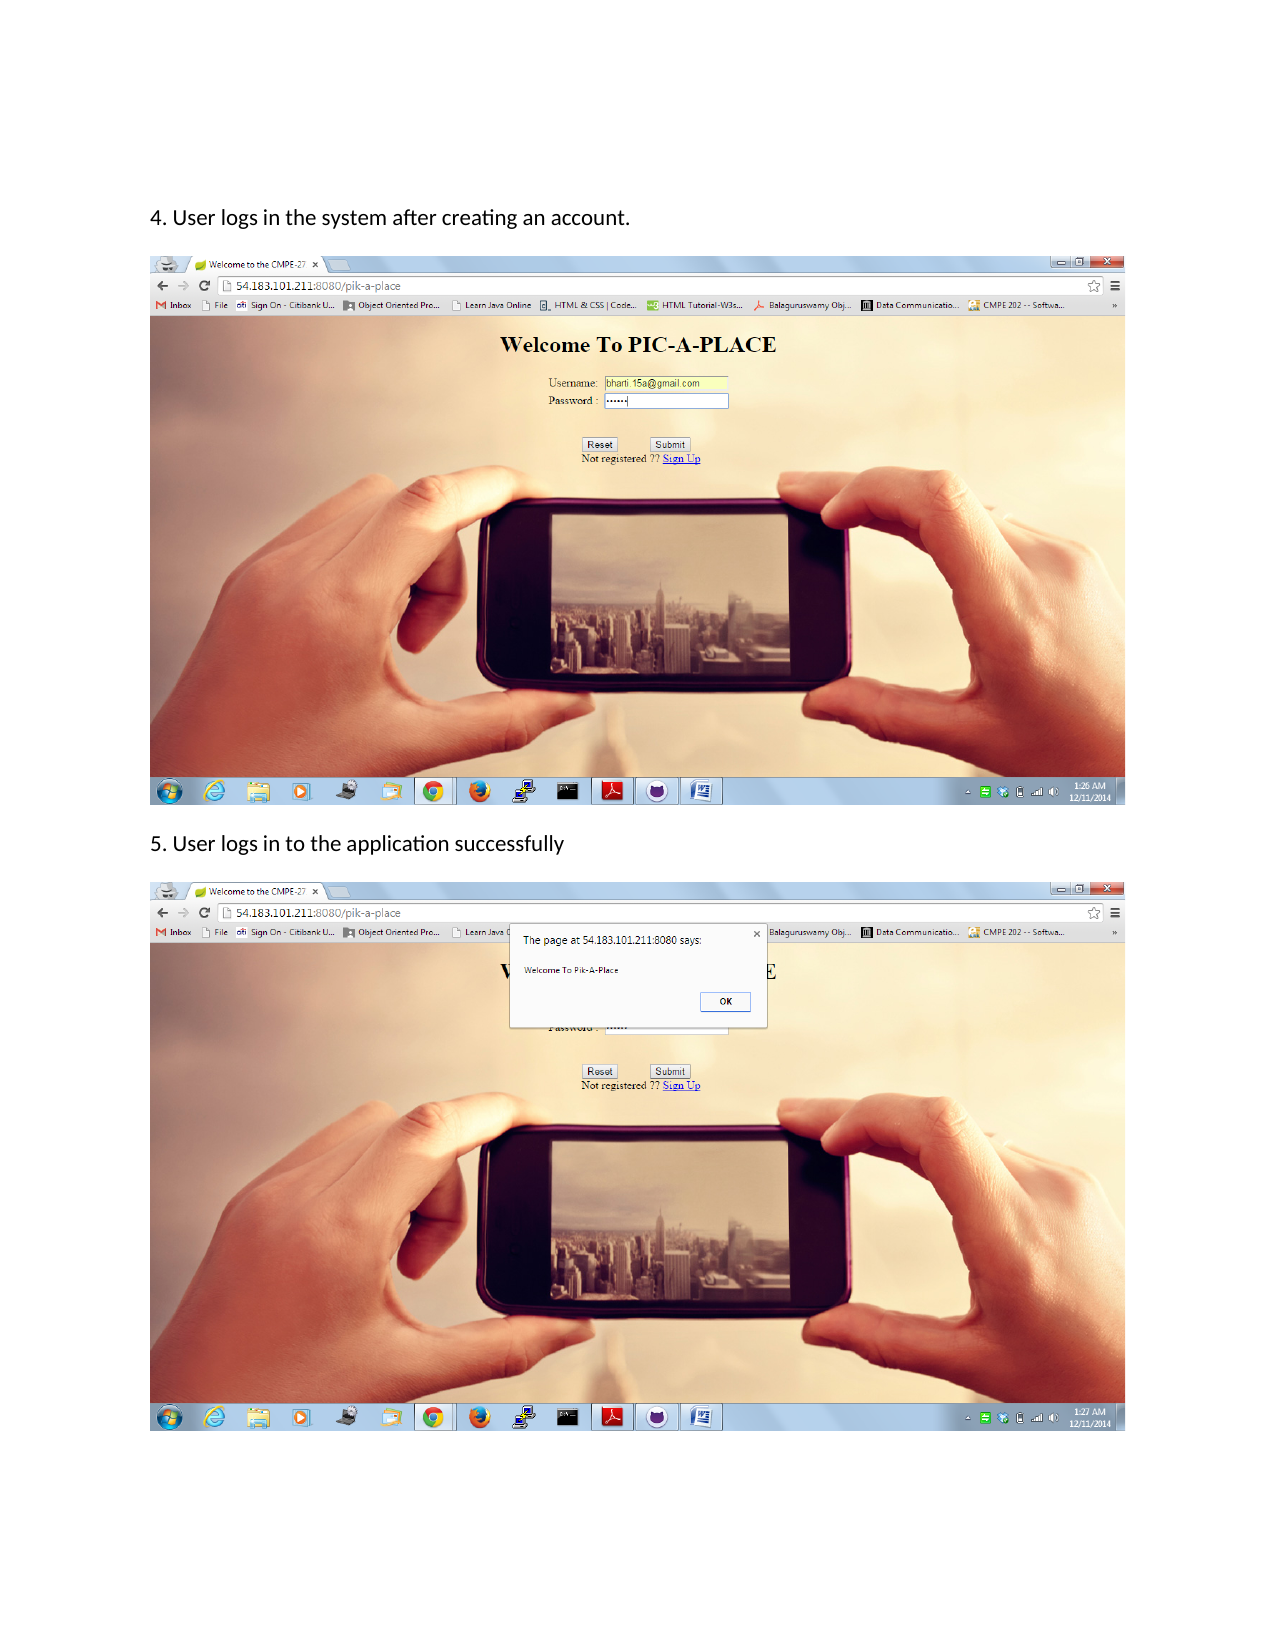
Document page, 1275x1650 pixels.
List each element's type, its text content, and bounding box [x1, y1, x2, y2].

text 4. User logs in the system after creating an account. [150, 203, 1125, 231]
picture [150, 256, 1125, 805]
picture [150, 882, 1125, 1431]
text 5. User logs in to the application successfully [150, 829, 1125, 857]
